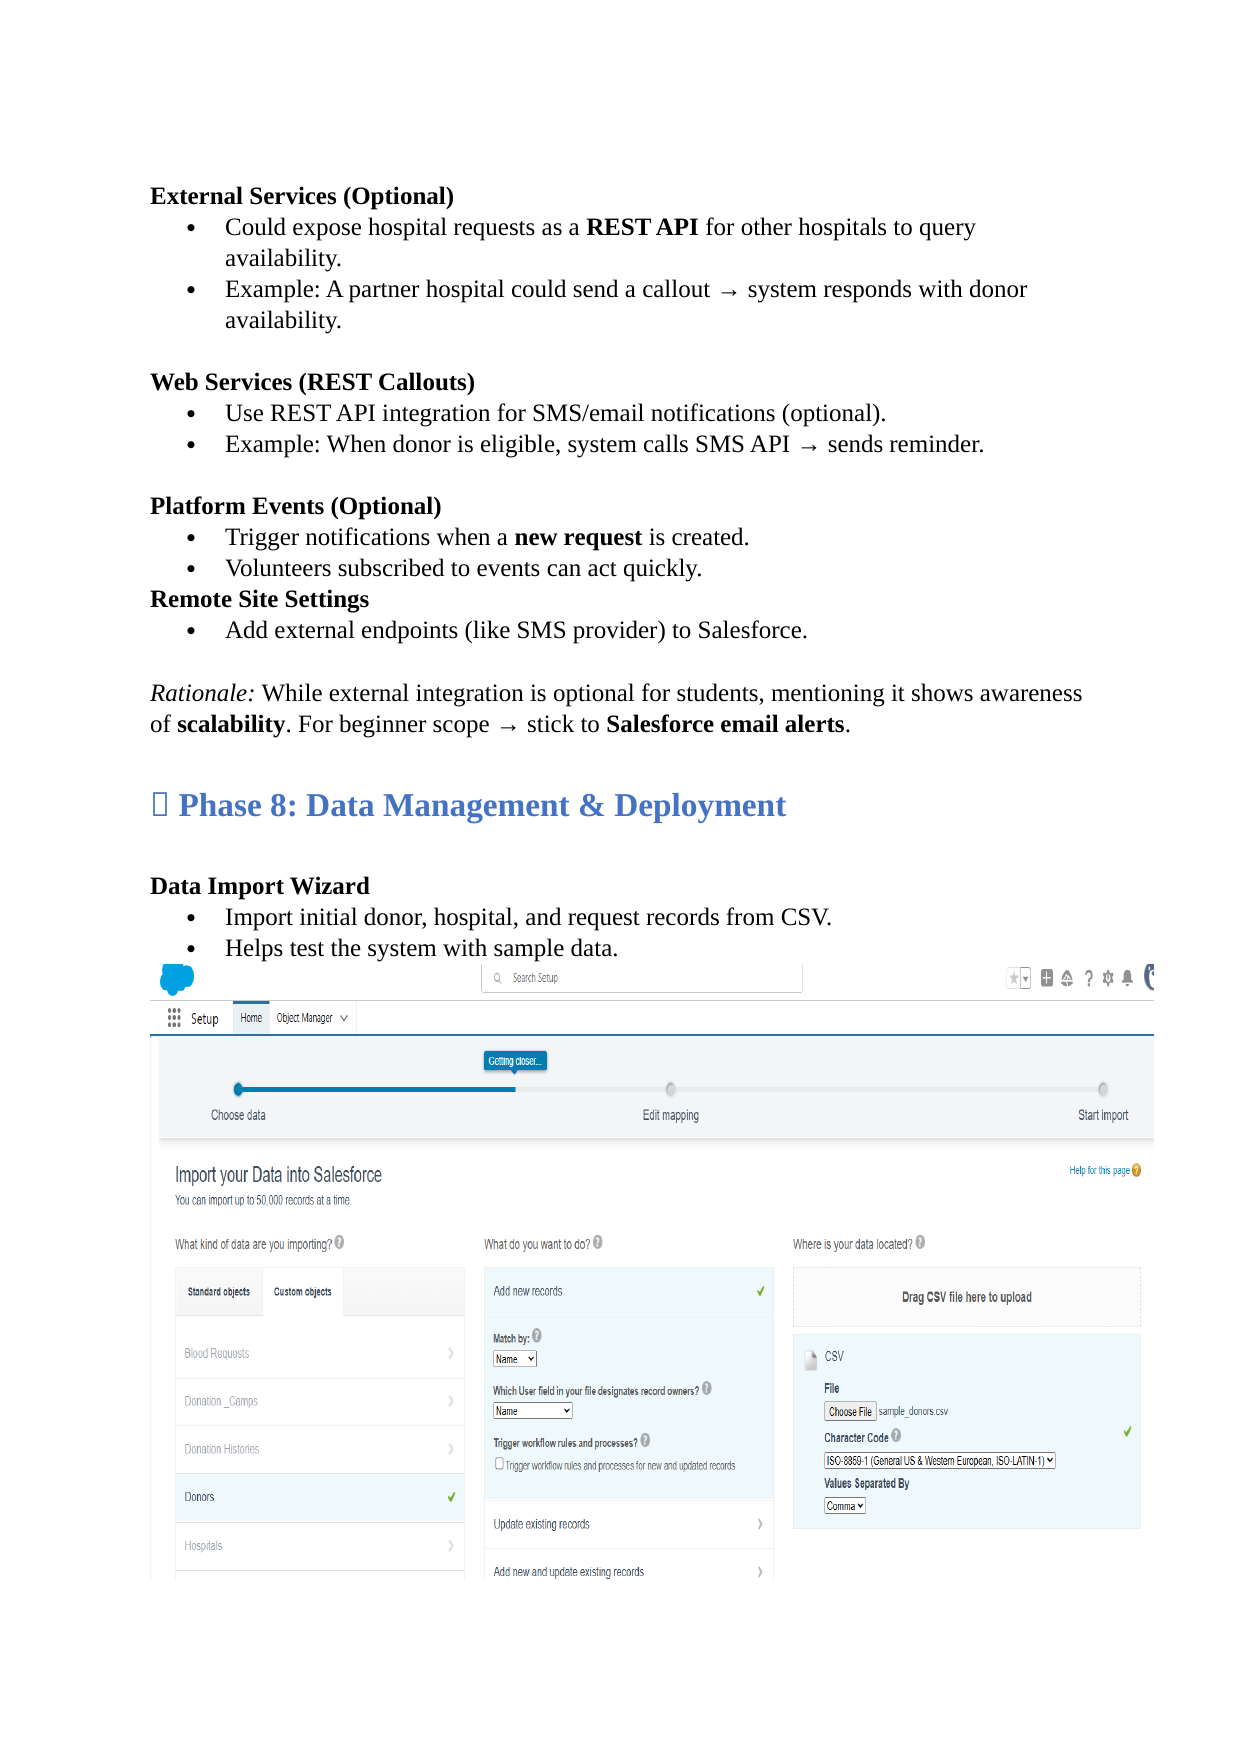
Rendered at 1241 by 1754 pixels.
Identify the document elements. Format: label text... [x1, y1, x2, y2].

text Web Services (REST Callouts) [150, 367, 1090, 396]
list Volunteers subscribed to events can act quickly. [187, 553, 1090, 582]
list Trigger notifications when a new request is created. [187, 522, 1090, 551]
list Use REST API integration for SMS/email notifications (optional). [187, 398, 1090, 427]
list Example: A partner hospital could send a callout → system responds with donor availability. [187, 274, 1090, 334]
text Platform Events (Optional) [150, 491, 1090, 520]
list Add external endpoints (like SMS provider) to Salesforce. [187, 616, 1090, 644]
text Rationale: While external integration is optional for students, mentioning it shows awareness of scalability. For beginner scope → stick to Salesforce email alerts. [150, 678, 1090, 737]
text Remote Site Settings [150, 584, 1090, 613]
list Helps test the system with sample data. [187, 933, 1090, 962]
text Data Import Wizard [150, 871, 1090, 900]
text External Services (Optional) [150, 181, 1090, 210]
text 🔹 Phase 8: Data Management & Deployment [150, 781, 1090, 827]
list Example: When donor is eligible, system calls SMS API → sends reminder. [187, 429, 1090, 458]
picture [150, 964, 1154, 1581]
list Could expose hospital requests as a REST API for other hospitals to query availability. [187, 212, 1090, 272]
list Import initial donor, hospital, and request records from CSV. [187, 902, 1090, 931]
